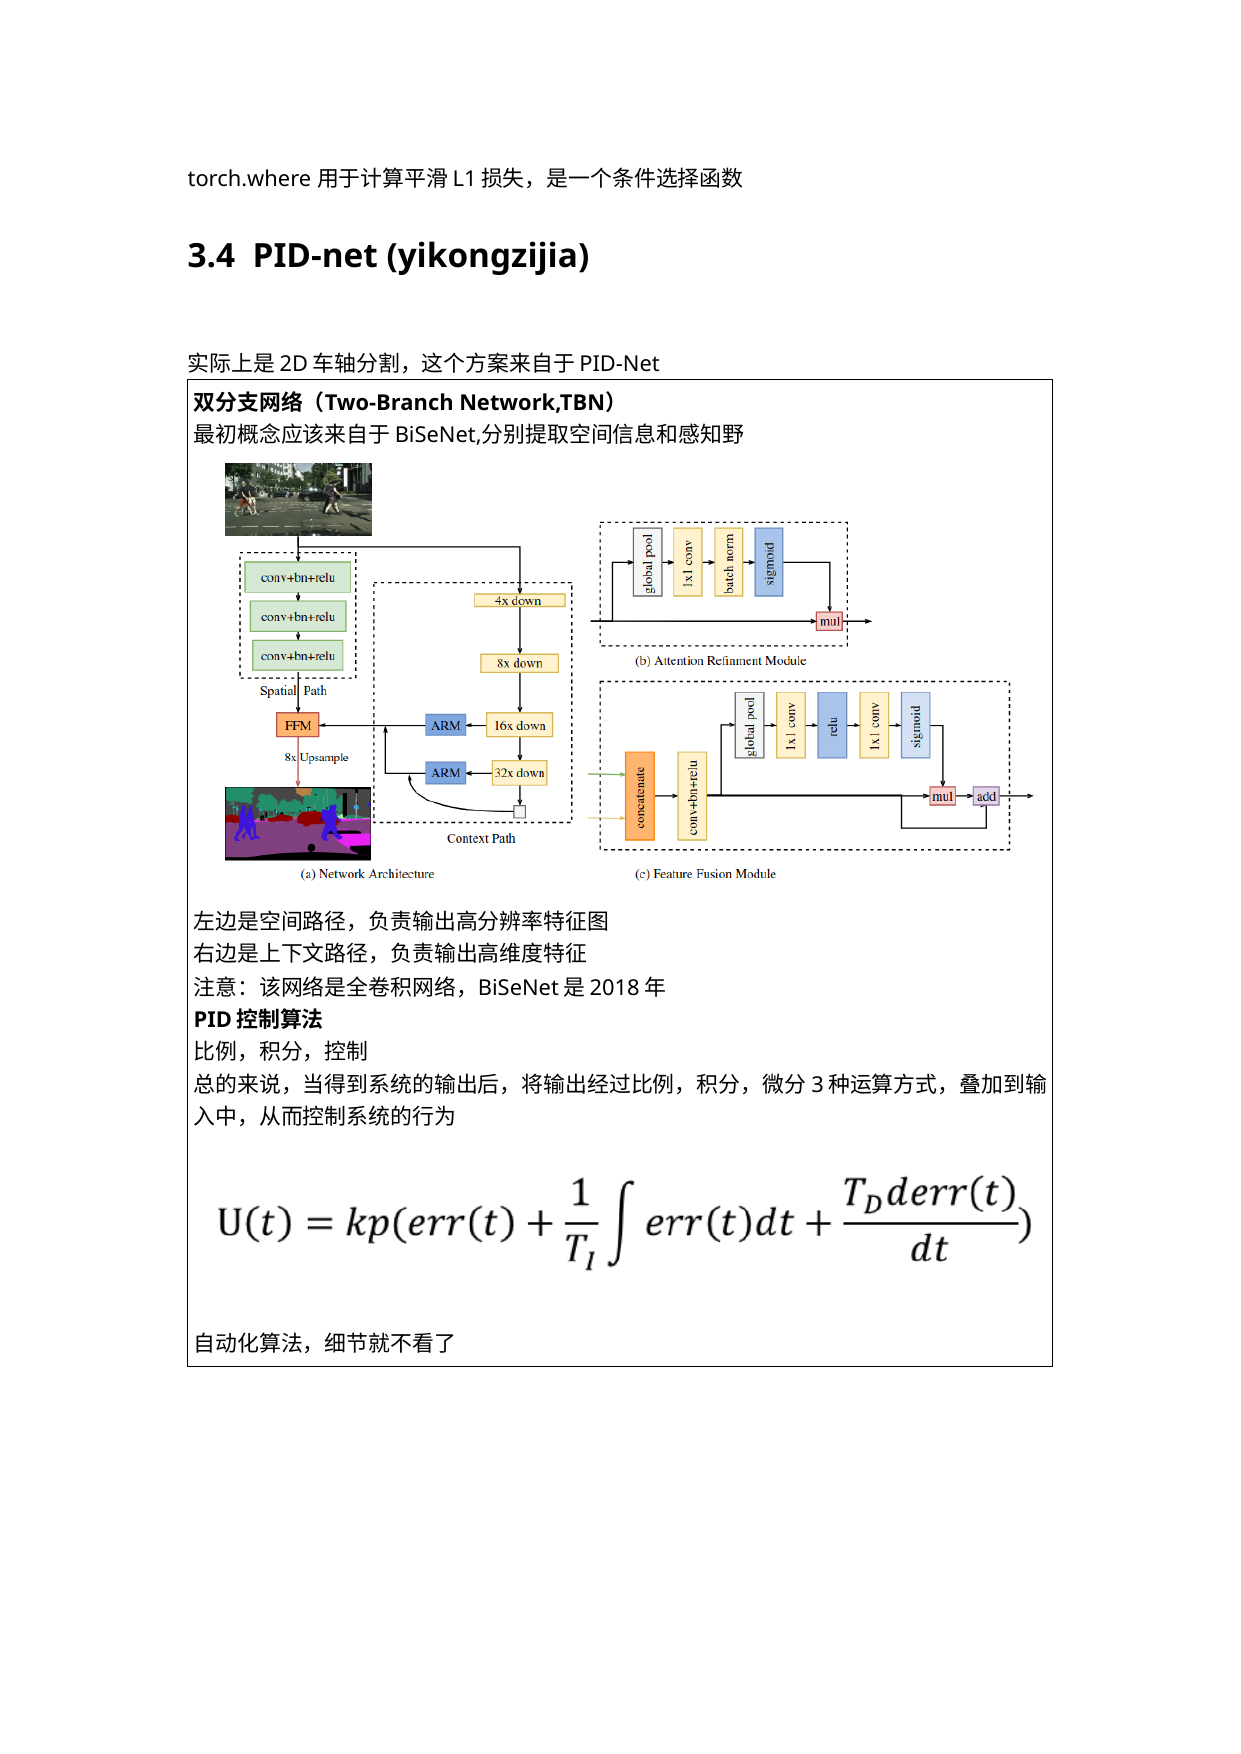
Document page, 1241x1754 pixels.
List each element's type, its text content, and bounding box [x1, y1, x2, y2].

text torch.where 用于计算平滑L1损失，是一个条件选择函数 [187, 162, 1053, 194]
subtitle 3.4 PID-net (yikongzijia) [187, 222, 1053, 287]
picture [193, 1133, 1047, 1312]
text 实际上是2D车轴分割，这个方案来自于PID-Net [187, 347, 1053, 379]
picture [193, 450, 1047, 894]
table_header 双分支网络（Two-Branch Network,TBN） 最初概念应该来自于BiSeNet,分别提取空间信息和感知野 左边是空间路径，负责输出高分辨率特征图 右边是上下文路径，负责输出高维度特征 注意：该网络是全卷积网络，BiSeNet是2018年 PID控制算法 比例，积分，控制 总的来说，当得到系统的输出后，将输出经过比例，积分，微分3种运算方式，叠加到输入中，从而控制系统的行为 自动化算法，细节就不看了 [188, 380, 1052, 1366]
